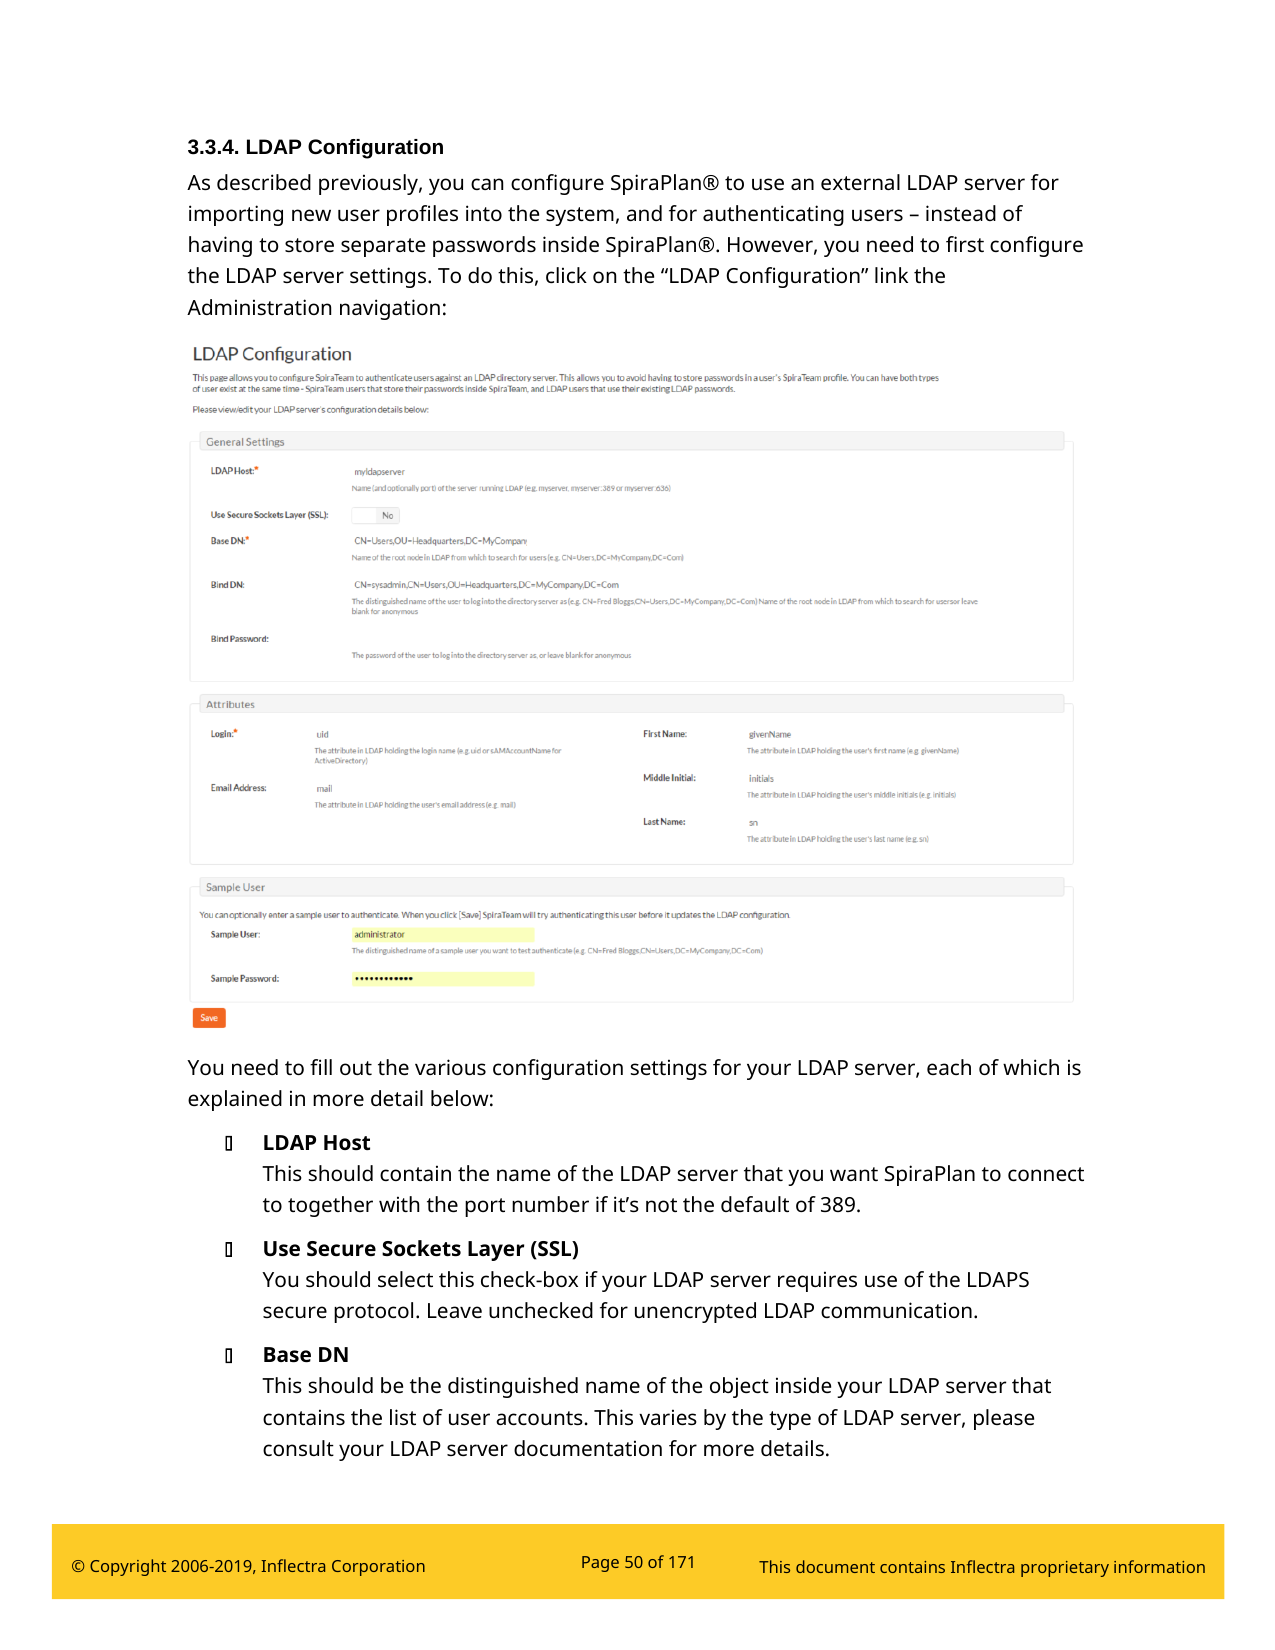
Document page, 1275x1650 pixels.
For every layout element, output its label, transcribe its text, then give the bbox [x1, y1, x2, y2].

list Use Secure Sockets Layer (SSL) You should select this check-box if your LDAP server requires use of the LDAPS secure protocol. Leave unchecked for unencrypted LDAP communication. [225, 1234, 1087, 1325]
text You need to fill out the various configuration settings for your LDAP server, each of which is explained in more detail below: [187, 1053, 1087, 1112]
subtitle 3.3.4. LDAP Configuration [187, 135, 1087, 159]
list Base DN This should be the distinguished name of the object inside your LDAP server that contains the list of user accounts. This varies by the type of LDAP server, please consult your LDAP server documentation for more details. [225, 1340, 1087, 1462]
text As described previously, you can configure SpiraPlan® to use an external LDAP server for importing new user profiles into the system, and for authenticating users – instead of having to store separate passwords inside SpiraPlan®. However, you need to first configure the LDAP server settings. To do this, click on the “LDAP Configuration” link the Administration navigation: [187, 168, 1087, 321]
picture [187, 336, 1088, 1038]
list LDAP Host This should contain the name of the LDAP server that you want SpiraPlan to connect to together with the port number if it’s not the default of 389. [225, 1128, 1087, 1219]
